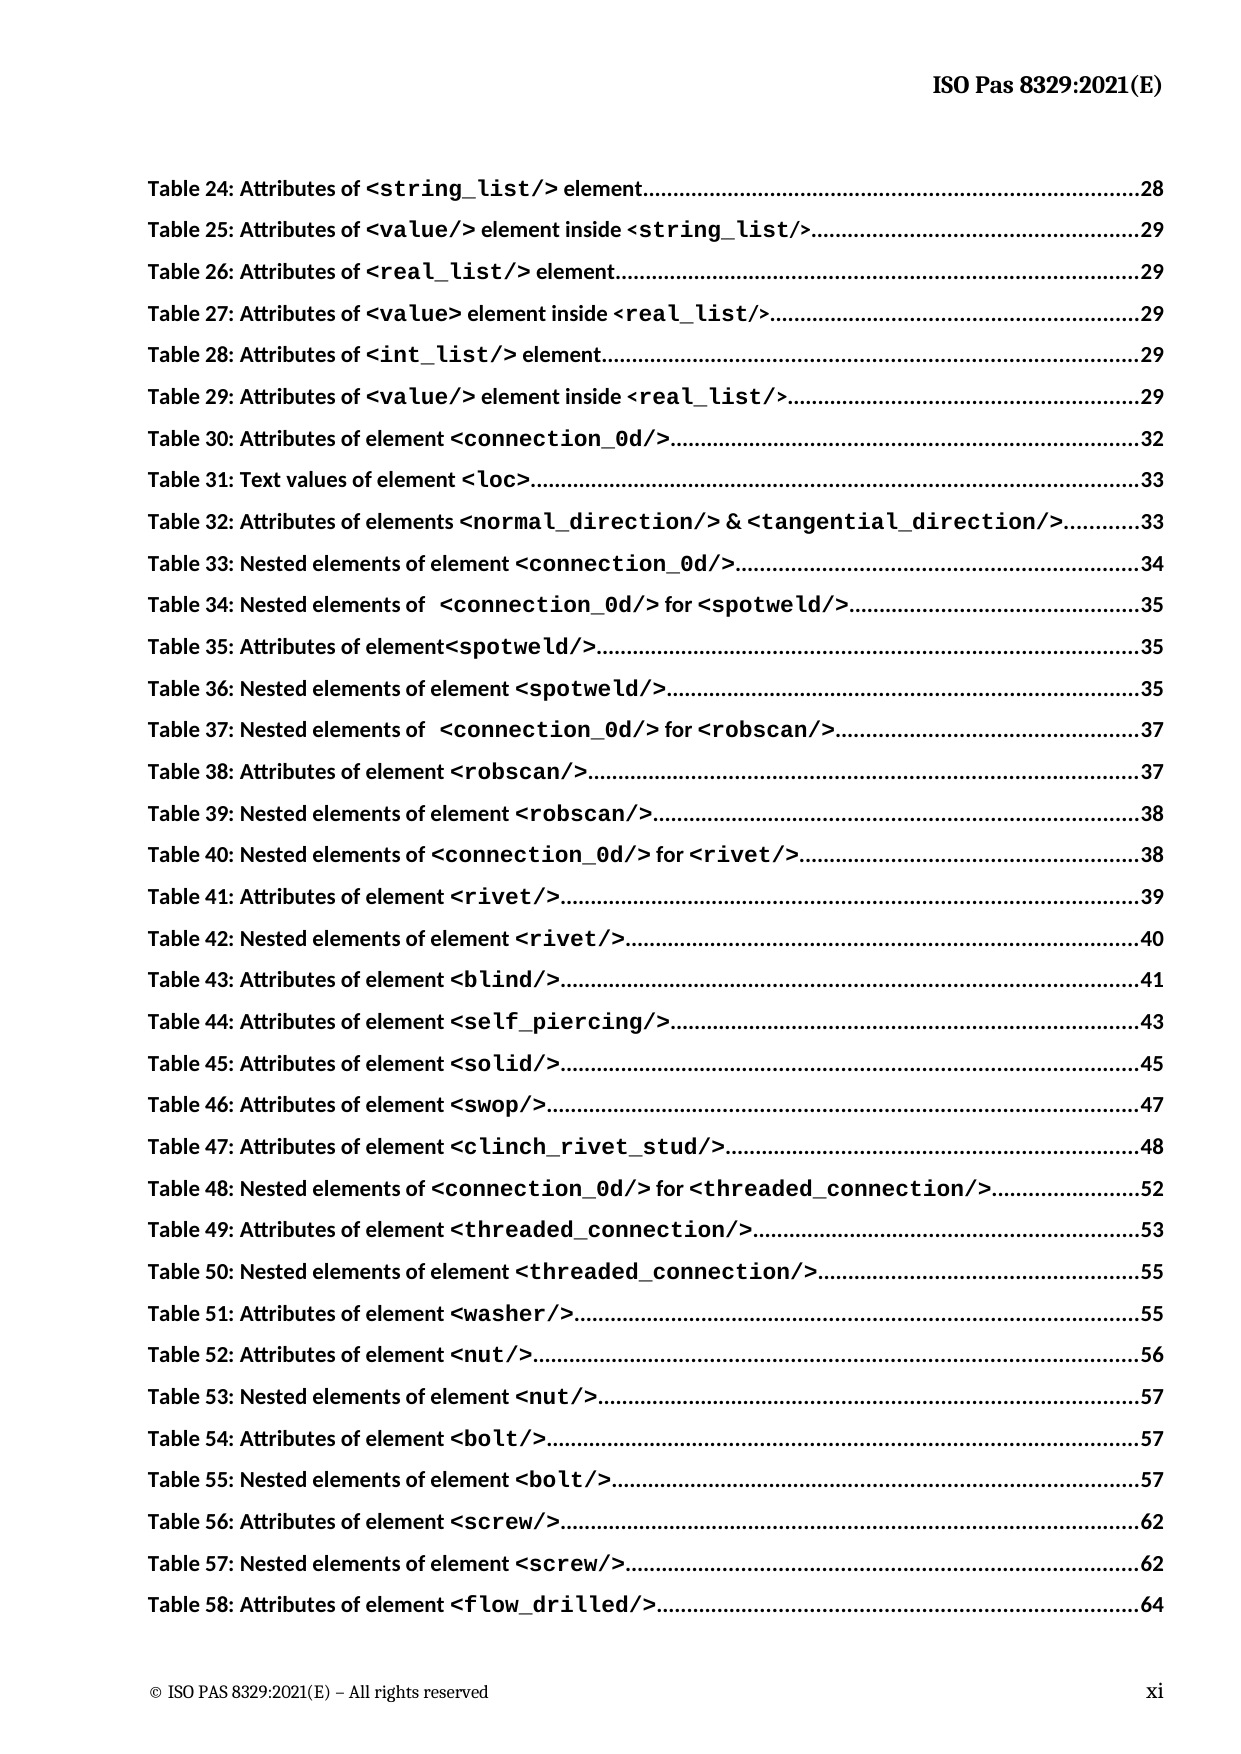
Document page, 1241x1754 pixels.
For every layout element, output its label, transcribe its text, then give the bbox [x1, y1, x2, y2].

text Table 42: Nested elements of element <rivet/> 40 [148, 924, 1111, 953]
text Table 51: Attributes of element <washer/> 55 [148, 1299, 1111, 1328]
text Table 39: Nested elements of element <robscan/> 38 [148, 799, 1111, 828]
text Table 44: Attributes of element <self_piercing/> 43 [148, 1007, 1111, 1036]
text Table 45: Attributes of element <solid/> 45 [148, 1049, 1111, 1078]
text Table 33: Nested elements of element <connection_0d/> 34 [148, 549, 1111, 578]
text Table 55: Nested elements of element <bolt/> 57 [148, 1466, 1111, 1495]
text Table 25: Attributes of <value/> element inside <string_list/> 29 [148, 216, 1111, 245]
text Table 38: Attributes of element <robscan/> 37 [148, 757, 1111, 786]
text Table 32: Attributes of elements <normal_direction/> & <tangential_direction/> 33 [148, 507, 1111, 536]
text Table 27: Attributes of <value> element inside <real_list/> 29 [148, 299, 1111, 328]
text Table 46: Attributes of element <swop/> 47 [148, 1091, 1111, 1120]
text Table 56: Attributes of element <screw/> 62 [148, 1507, 1111, 1536]
text Table 48: Nested elements of <connection_0d/> for <threaded_connection/> 52 [148, 1174, 1111, 1203]
text Table 40: Nested elements of <connection_0d/> for <rivet/> 38 [148, 841, 1111, 870]
text Table 53: Nested elements of element <nut/> 57 [148, 1382, 1111, 1411]
text Table 58: Attributes of element <flow_drilled/> 64 [148, 1591, 1111, 1620]
text Table 24: Attributes of <string_list/> element 28 [148, 174, 1111, 203]
text Table 50: Nested elements of element <threaded_connection/> 55 [148, 1257, 1111, 1286]
text Table 30: Attributes of element <connection_0d/> 32 [148, 424, 1111, 453]
text Table 34: Nested elements of <connection_0d/> for <spotweld/> 35 [148, 591, 1111, 620]
text Table 52: Attributes of element <nut/> 56 [148, 1341, 1111, 1370]
text Table 31: Text values of element <loc> 33 [148, 466, 1111, 495]
text Table 47: Attributes of element <clinch_rivet_stud/> 48 [148, 1132, 1111, 1161]
text Table 36: Nested elements of element <spotweld/> 35 [148, 674, 1111, 703]
text Table 35: Attributes of element<spotweld/> 35 [148, 632, 1111, 661]
text Table 54: Attributes of element <bolt/> 57 [148, 1424, 1111, 1453]
text Table 26: Attributes of <real_list/> element 29 [148, 257, 1111, 286]
text Table 43: Attributes of element <blind/> 41 [148, 966, 1111, 995]
text Table 29: Attributes of <value/> element inside <real_list/> 29 [148, 382, 1111, 411]
text Table 37: Nested elements of <connection_0d/> for <robscan/> 37 [148, 716, 1111, 745]
text Table 28: Attributes of <int_list/> element 29 [148, 341, 1111, 370]
text Table 49: Attributes of element <threaded_connection/> 53 [148, 1216, 1111, 1245]
text Table 57: Nested elements of element <screw/> 62 [148, 1549, 1111, 1578]
text Table 41: Attributes of element <rivet/> 39 [148, 882, 1111, 911]
